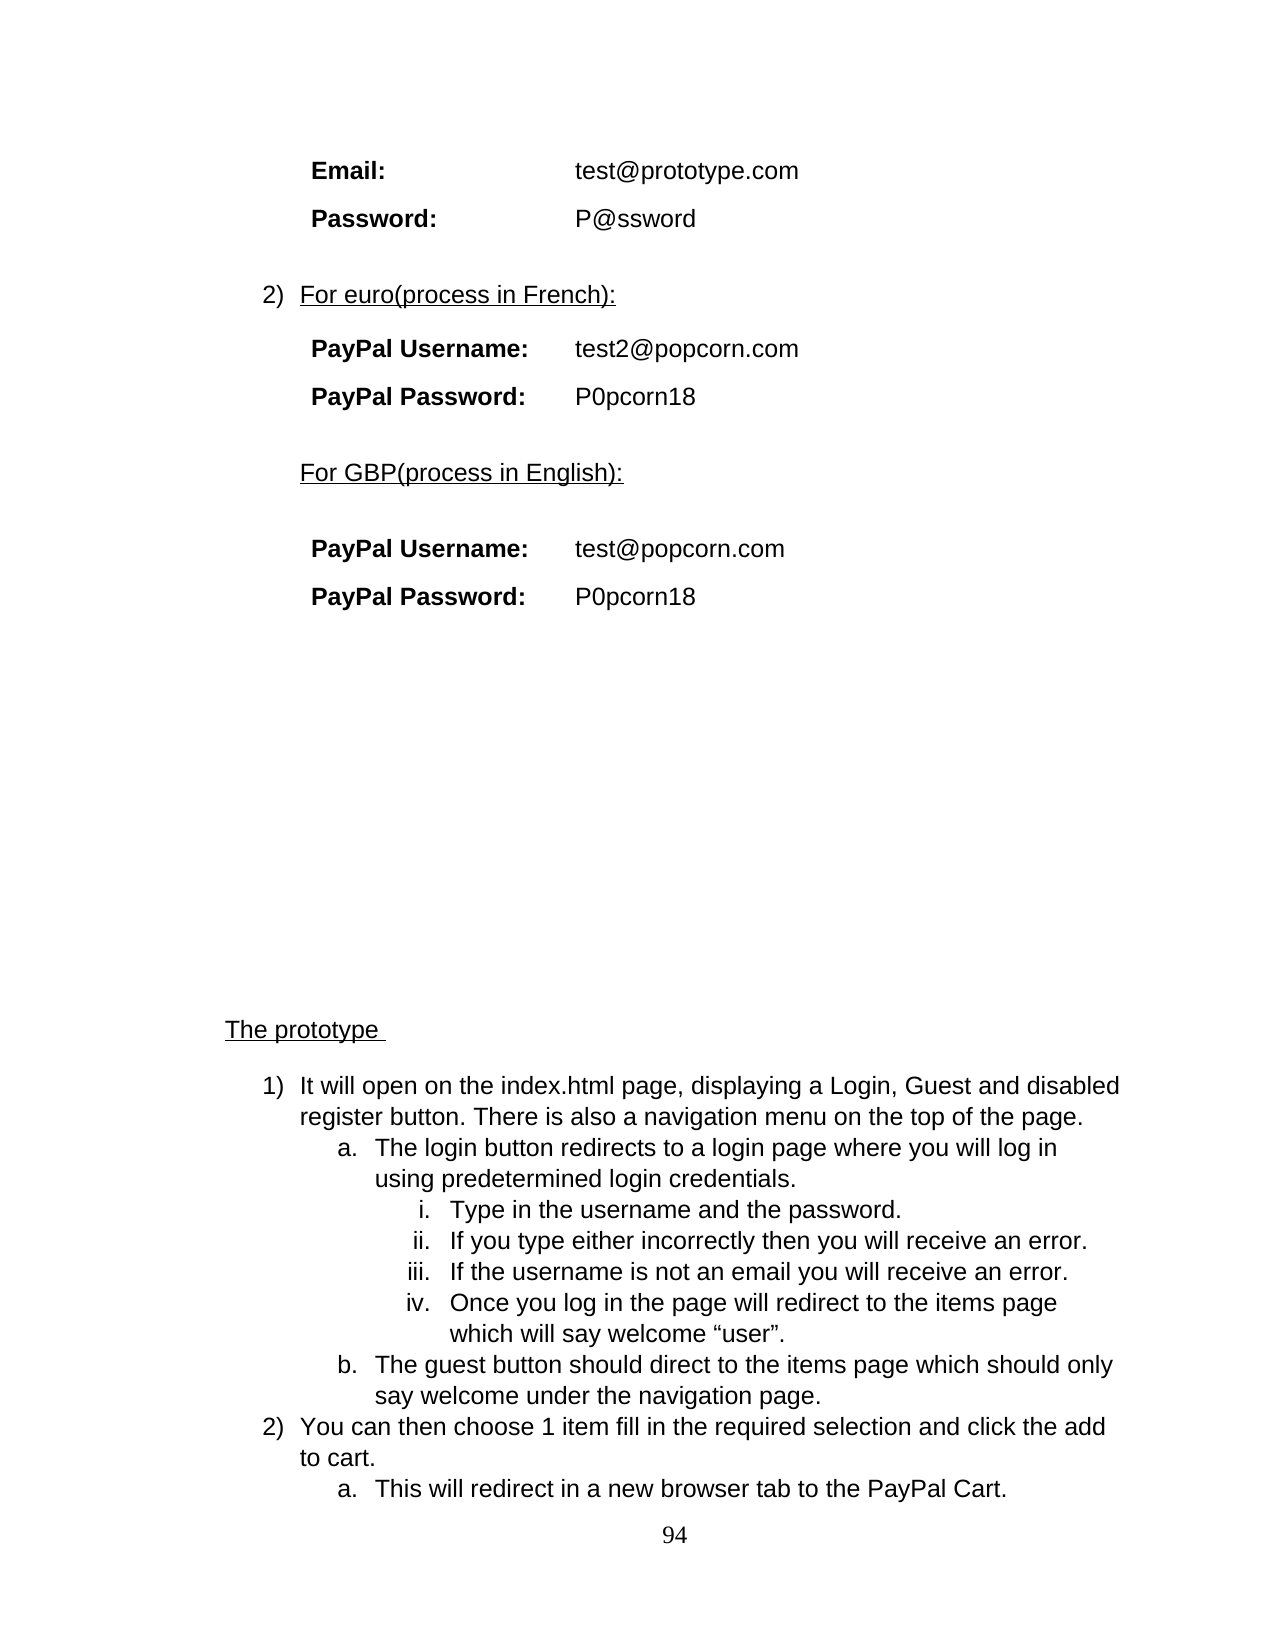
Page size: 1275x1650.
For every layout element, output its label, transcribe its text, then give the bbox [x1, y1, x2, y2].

list If you type either incorrectly then you will receive an error. [431, 1226, 1125, 1255]
table_cell P0pcorn18 [564, 375, 859, 423]
table_header test@prototype.com [564, 150, 859, 197]
table_cell P0pcorn18 [564, 575, 859, 623]
list For GBP(process in English): [299, 458, 1125, 515]
list Type in the username and the password. [431, 1195, 1125, 1224]
table_header test2@popcorn.com [564, 328, 859, 375]
list This will redirect in a new browser tab to the PayPal Cart. [337, 1474, 1125, 1503]
table_cell PayPal Password: [300, 375, 564, 423]
list The login button redirects to a login page where you will log in using predetermined login credentials. [337, 1133, 1125, 1193]
list You can then choose 1 item fill in the required selection and click the add to cart. [262, 1412, 1125, 1472]
table_header PayPal Username: [300, 328, 564, 375]
list The guest button should direct to the items page which should only say welcome under the navigation page. [337, 1350, 1125, 1410]
table_cell Password: [300, 198, 564, 245]
table_header test@popcorn.com [564, 528, 859, 575]
list Once you log in the page will redirect to the items page which will say welcome “user”. [431, 1288, 1125, 1348]
table_cell P@ssword [564, 198, 859, 245]
table_header PayPal Username: [300, 528, 564, 575]
text The prototype [224, 1015, 1125, 1044]
table_cell PayPal Password: [300, 575, 564, 623]
list If the username is not an email you will receive an error. [431, 1257, 1125, 1286]
table_header Email: [300, 150, 564, 197]
list For euro(process in French): [262, 280, 1125, 309]
list It will open on the index.html page, displaying a Login, Guest and disabled register button. There is also a navigation menu on the top of the page. [262, 1071, 1125, 1131]
